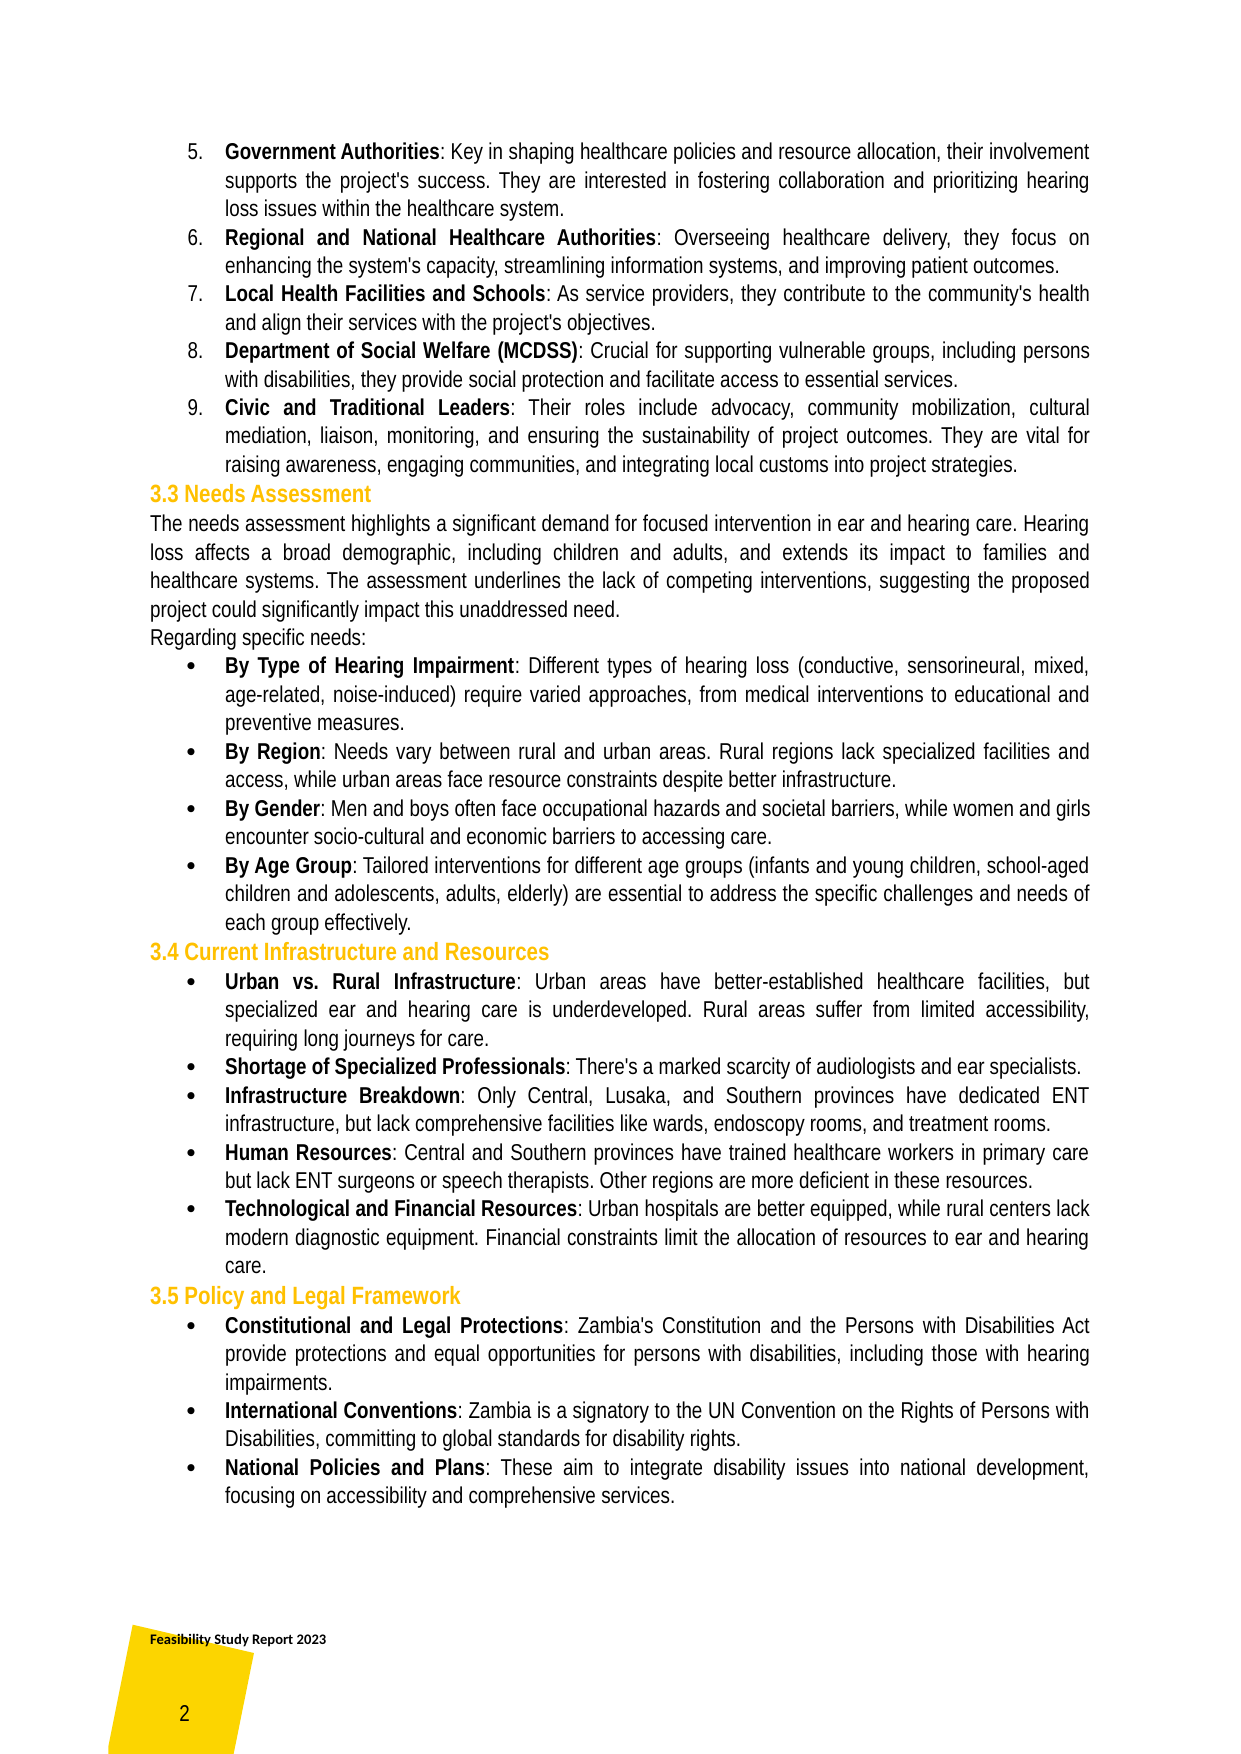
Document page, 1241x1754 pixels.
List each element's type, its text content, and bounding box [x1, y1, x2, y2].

text The needs assessment highlights a significant demand for focused intervention in ear and hearing care. Hearing loss affects a broad demographic, including children and adults, and extends its impact to families and healthcare systems. The assessment underlines the lack of competing interventions, suggesting the proposed project could significantly impact this unaddressed need. [150, 510, 1090, 622]
list Urban vs. Rural Infrastructure: Urban areas have better-established healthcare facilities, but specialized ear and hearing care is underdeveloped. Rural areas suffer from limited accessibility, requiring long journeys for care. [187, 968, 1090, 1051]
list Shortage of Specialized Professionals: There's a marked scarcity of audiologists and ear specialists. [187, 1053, 1090, 1079]
list By Gender: Men and boys often face occupational hazards and societal barriers, while women and girls encounter socio-cultural and economic barriers to accessing care. [187, 795, 1090, 849]
list By Region: Needs vary between rural and urban areas. Rural regions lack specialized facilities and access, while urban areas face resource constraints despite better infrastructure. [187, 738, 1090, 793]
list By Type of Hearing Impairment: Different types of hearing loss (conductive, sensorineural, mixed, age-related, noise-induced) require varied approaches, from medical interventions to educational and preventive measures. [187, 652, 1090, 736]
list International Conventions: Zambia is a signatory to the UN Convention on the Rights of Persons with Disabilities, committing to global standards for disability rights. [187, 1397, 1090, 1452]
list Human Resources: Central and Southern provinces have trained healthcare workers in primary care but lack ENT surgeons or speech therapists. Other regions are more deficient in these resources. [187, 1138, 1090, 1193]
list Infrastructure Breakdown: Only Central, Lusaka, and Southern provinces have dedicated ENT infrastructure, but lack comprehensive facilities like wards, endoscopy rooms, and treatment rooms. [187, 1082, 1090, 1136]
list National Policies and Plans: These aim to integrate disability issues into national development, focusing on accessibility and comprehensive services. [187, 1454, 1090, 1508]
subtitle 3.5 Policy and Legal Framework [150, 1281, 1090, 1309]
list Local Health Facilities and Schools: As service providers, they contribute to the community's health and align their services with the project's objectives. [187, 280, 1090, 335]
list Government Authorities: Key in shaping healthcare policies and resource allocation, their involvement supports the project's success. They are interested in fostering collaboration and prioritizing hearing loss issues within the healthcare system. [187, 138, 1090, 221]
list Technological and Financial Resources: Urban hospitals are better equipped, while rural centers lack modern diagnostic equipment. Financial constraints limit the allocation of resources to ear and hearing care. [187, 1195, 1090, 1278]
subtitle 3.4 Current Infrastructure and Resources [150, 937, 1090, 966]
list Civic and Traditional Leaders: Their roles include advocacy, community mobilization, cultural mediation, liaison, monitoring, and ensuring the sustainability of project outcomes. They are vital for raising awareness, engaging communities, and integrating local customs into project strategies. [187, 394, 1090, 477]
subtitle 3.3 Needs Assessment [150, 479, 1090, 508]
list Constitutional and Legal Protections: Zambia's Constitution and the Persons with Disabilities Act provide protections and equal opportunities for persons with disabilities, including those with hearing impairments. [187, 1312, 1090, 1395]
list Department of Social Welfare (MCDSS): Crucial for supporting vulnerable groups, including persons with disabilities, they provide social protection and facilitate access to essential services. [187, 337, 1090, 392]
text Regarding specific needs: [150, 624, 1090, 650]
list By Age Group: Tailored interventions for different age groups (infants and young children, school-aged children and adolescents, adults, elderly) are essential to address the specific challenges and needs of each group effectively. [187, 852, 1090, 935]
list Regional and National Healthcare Authorities: Overseeing healthcare delivery, they focus on enhancing the system's capacity, streamlining information systems, and improving patient outcomes. [187, 223, 1090, 278]
